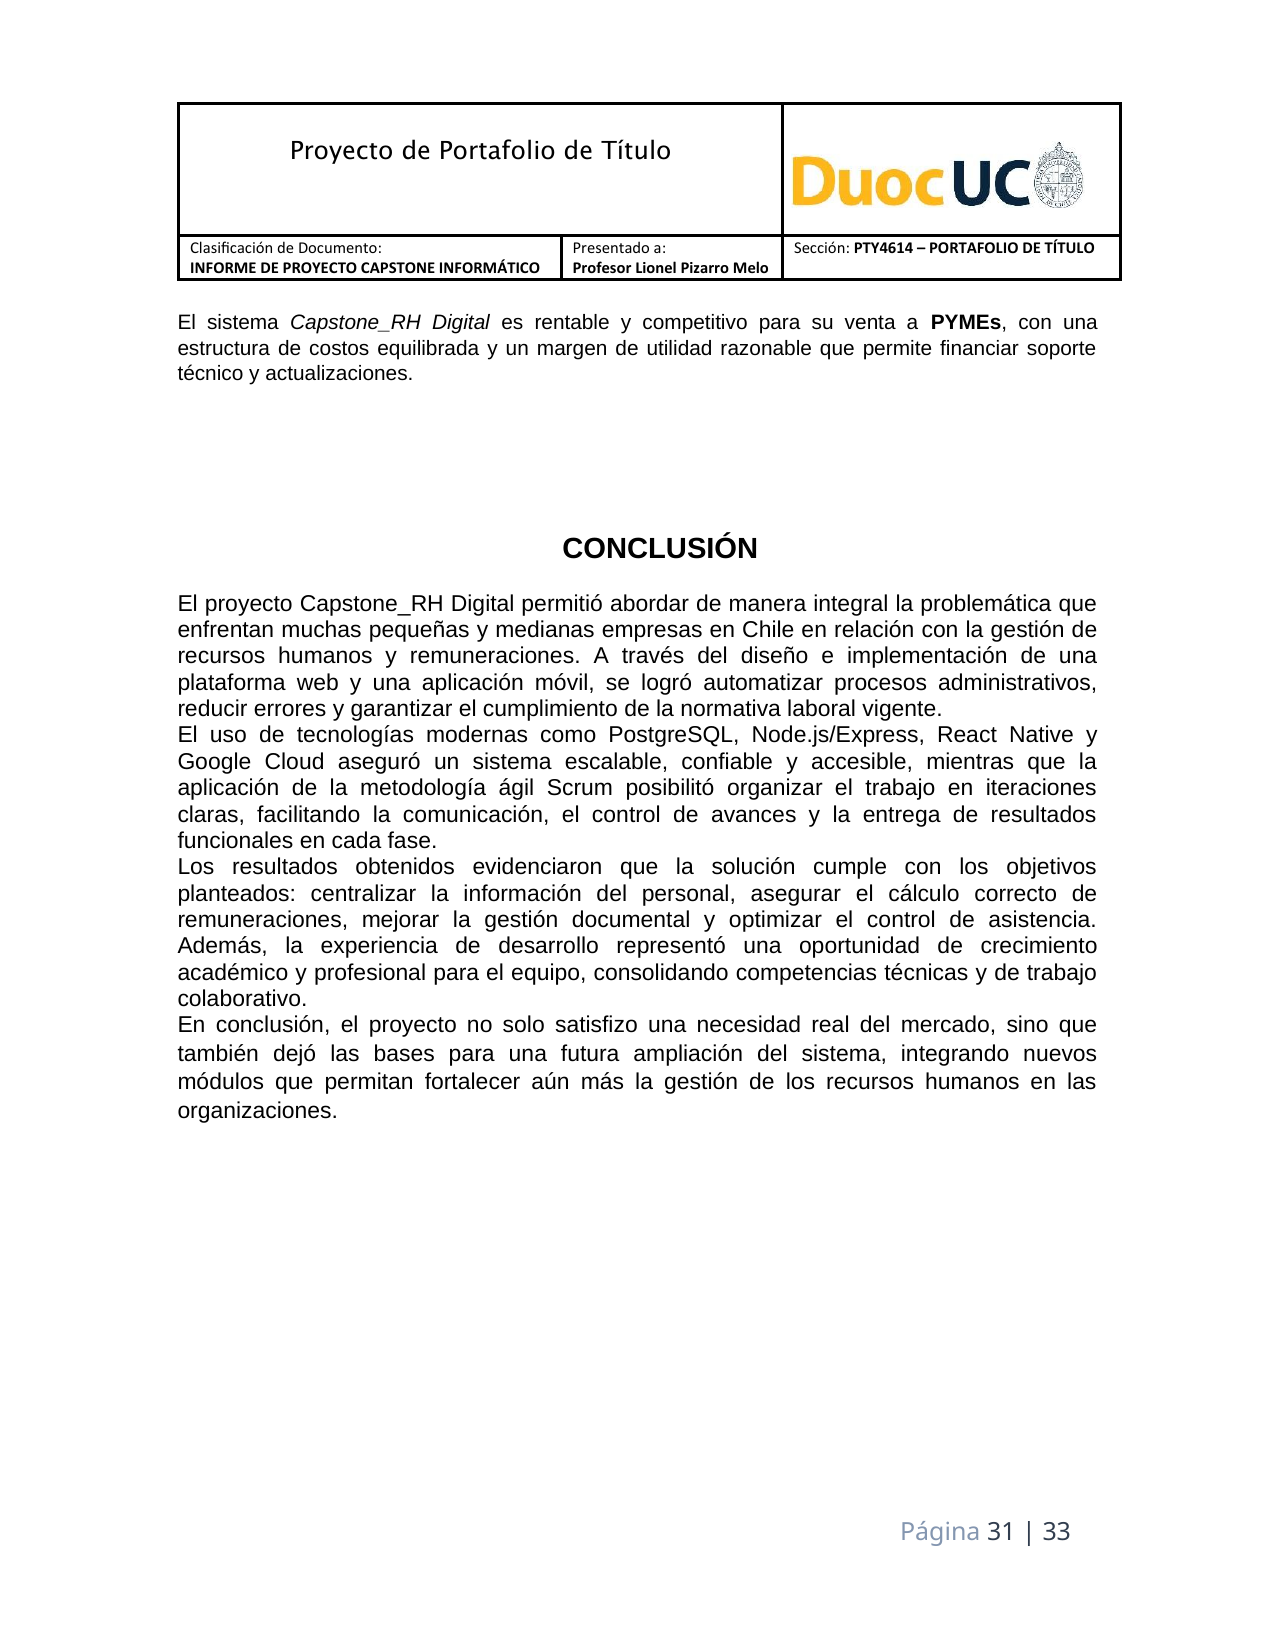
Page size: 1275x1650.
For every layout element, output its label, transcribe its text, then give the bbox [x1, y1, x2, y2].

text Los resultados obtenidos evidenciaron que la solución cumple con los objetivos planteados: centralizar la información del personal, asegurar el cálculo correcto de remuneraciones, mejorar la gestión documental y optimizar el control de asistencia. Además, la experiencia de desarrollo representó una oportunidad de crecimiento académico y profesional para el equipo, consolidando competencias técnicas y de trabajo colaborativo. [177, 853, 1098, 1011]
text El proyecto Capstone_RH Digital permitió abordar de manera integral la problemática que enfrentan muchas pequeñas y medianas empresas en Chile en relación con la gestión de recursos humanos y remuneraciones. A través del diseño e implementación de una plataforma web y una aplicación móvil, se logró automatizar procesos administrativos, reducir errores y garantizar el cumplimiento de la normativa laboral vigente. [177, 590, 1098, 721]
text El uso de tecnologías modernas como PostgreSQL, Node.js/Express, React Native y Google Cloud aseguró un sistema escalable, confiable y accesible, mientras que la aplicación de la metodología ágil Scrum posibilitó organizar el trabajo en iteraciones claras, facilitando la comunicación, el control de avances y la entrega de resultados funcionales en cada fase. [177, 721, 1098, 853]
picture [791, 141, 1085, 208]
text En conclusión, el proyecto no solo satisfizo una necesidad real del mercado, sino que también dejó las bases para una futura ampliación del sistema, integrando nuevos módulos que permitan fortalecer aún más la gestión de los recursos humanos en las organizaciones. [177, 1011, 1098, 1123]
text El sistema Capstone_RH Digital es rentable y competitivo para su venta a PYMEs, con una estructura de costos equilibrada y un margen de utilidad razonable que permite financiar soporte técnico y actualizaciones. [177, 309, 1098, 385]
subtitle CONCLUSIÓN [222, 531, 1098, 565]
